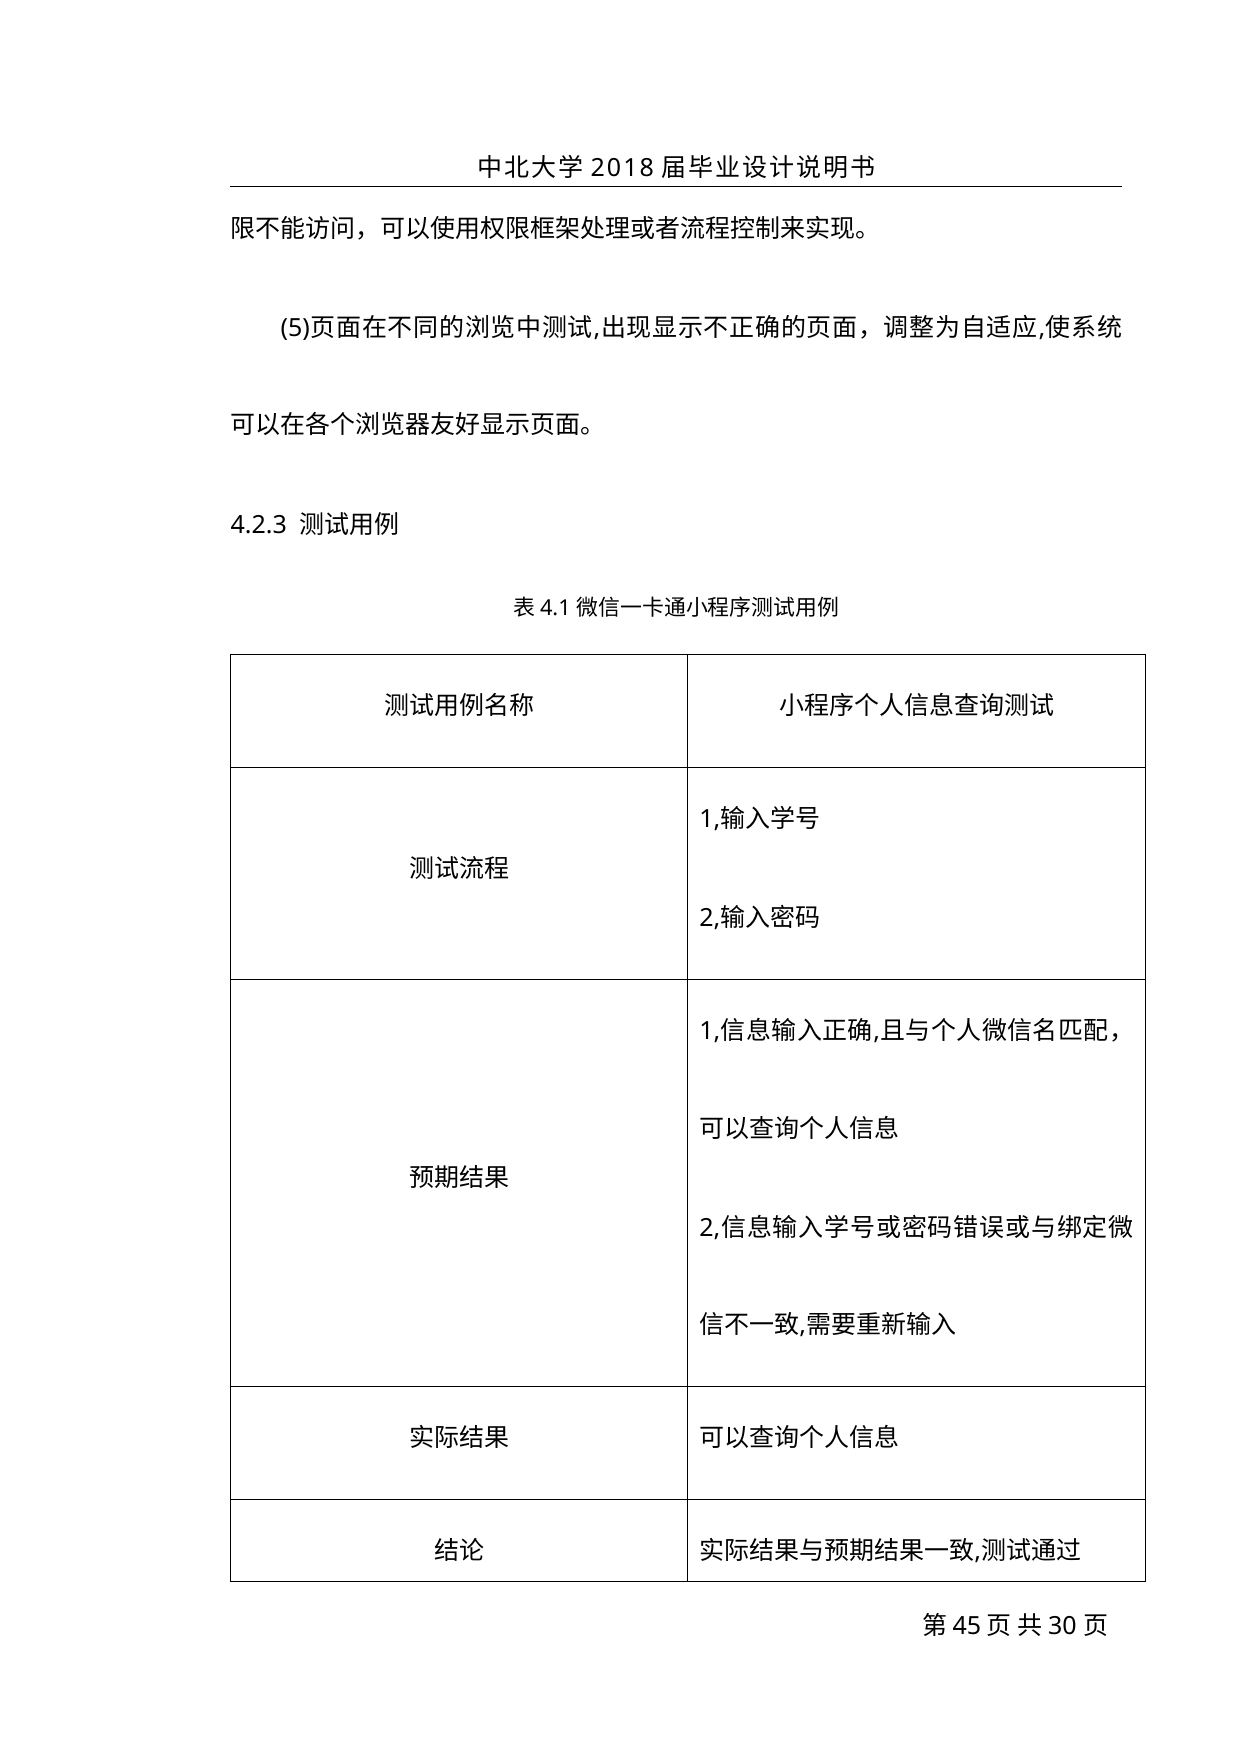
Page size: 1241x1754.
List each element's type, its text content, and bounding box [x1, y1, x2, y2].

table_cell 实际结果 [231, 1387, 687, 1499]
text (5)页面在不同的浏览中测试,出现显示不正确的页面，调整为自适应,使系统可以在各个浏览器友好显示页面。 [230, 293, 1122, 456]
table_cell 1,输入学号 2,输入密码 [688, 768, 1145, 979]
text 4.2.3 测试用例 [230, 490, 1113, 555]
table_cell 预期结果 [231, 980, 687, 1386]
table_cell 实际结果与预期结果一致,测试通过 [688, 1500, 1145, 1581]
table_header 测试用例名称 [231, 655, 687, 767]
text 表4.1 微信一卡通小程序测试用例 [230, 589, 1122, 622]
table_cell 测试流程 [231, 768, 687, 979]
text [230, 194, 1122, 259]
table_cell 1,信息输入正确,且与个人微信名匹配，可以查询个人信息 2,信息输入学号或密码错误或与绑定微信不一致,需要重新输入 [688, 980, 1145, 1386]
table_cell 结论 [231, 1500, 687, 1581]
table_cell 可以查询个人信息 [688, 1387, 1145, 1499]
table_header 小程序个人信息查询测试 [688, 655, 1145, 767]
